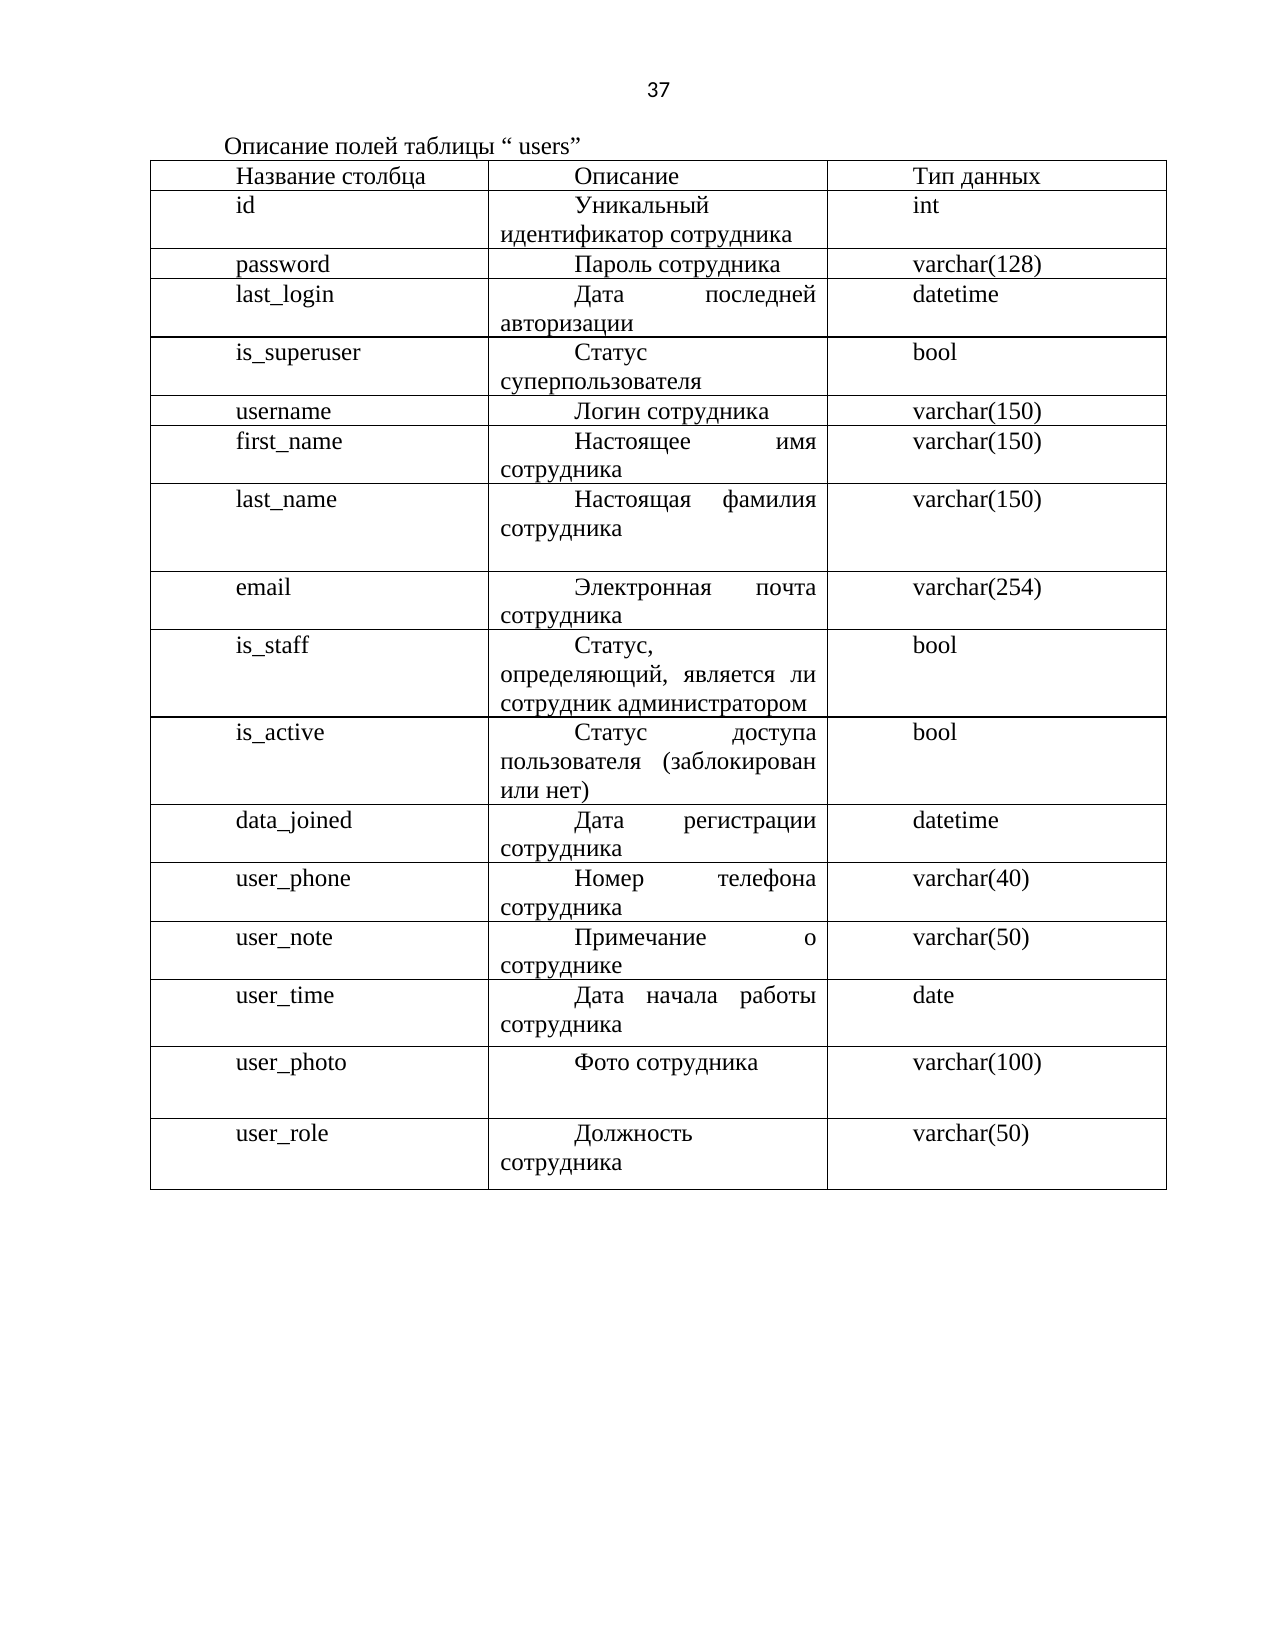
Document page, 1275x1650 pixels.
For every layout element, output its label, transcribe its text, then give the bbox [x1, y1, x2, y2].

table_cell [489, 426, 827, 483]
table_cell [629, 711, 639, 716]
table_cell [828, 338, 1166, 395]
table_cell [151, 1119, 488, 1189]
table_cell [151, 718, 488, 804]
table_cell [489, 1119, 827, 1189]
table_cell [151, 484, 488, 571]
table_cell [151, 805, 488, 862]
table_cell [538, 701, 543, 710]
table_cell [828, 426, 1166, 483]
text Описание полей таблицы “ users” [150, 131, 1167, 160]
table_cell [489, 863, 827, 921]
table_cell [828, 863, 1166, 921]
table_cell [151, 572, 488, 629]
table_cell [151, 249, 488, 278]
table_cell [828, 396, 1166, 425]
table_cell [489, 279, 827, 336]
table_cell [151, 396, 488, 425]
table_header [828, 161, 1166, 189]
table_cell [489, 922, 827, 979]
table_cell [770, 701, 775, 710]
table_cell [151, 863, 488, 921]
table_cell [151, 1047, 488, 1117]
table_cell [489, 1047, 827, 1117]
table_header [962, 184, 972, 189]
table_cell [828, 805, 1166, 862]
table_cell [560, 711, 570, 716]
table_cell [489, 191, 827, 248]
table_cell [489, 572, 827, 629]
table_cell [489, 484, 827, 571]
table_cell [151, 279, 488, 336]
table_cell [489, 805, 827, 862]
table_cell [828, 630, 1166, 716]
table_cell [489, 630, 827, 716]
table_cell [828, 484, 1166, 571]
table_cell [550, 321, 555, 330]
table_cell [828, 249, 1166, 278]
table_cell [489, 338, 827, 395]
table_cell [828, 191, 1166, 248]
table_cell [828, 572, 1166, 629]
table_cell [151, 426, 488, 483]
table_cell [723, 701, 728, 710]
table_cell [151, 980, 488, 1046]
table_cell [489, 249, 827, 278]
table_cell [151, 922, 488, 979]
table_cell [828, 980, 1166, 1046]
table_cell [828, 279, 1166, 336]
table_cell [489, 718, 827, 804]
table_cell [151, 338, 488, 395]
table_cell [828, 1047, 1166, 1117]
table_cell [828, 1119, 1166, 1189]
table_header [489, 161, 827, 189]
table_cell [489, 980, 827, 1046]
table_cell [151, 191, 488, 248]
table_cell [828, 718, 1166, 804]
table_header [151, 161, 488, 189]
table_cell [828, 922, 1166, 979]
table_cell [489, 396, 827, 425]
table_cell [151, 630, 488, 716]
